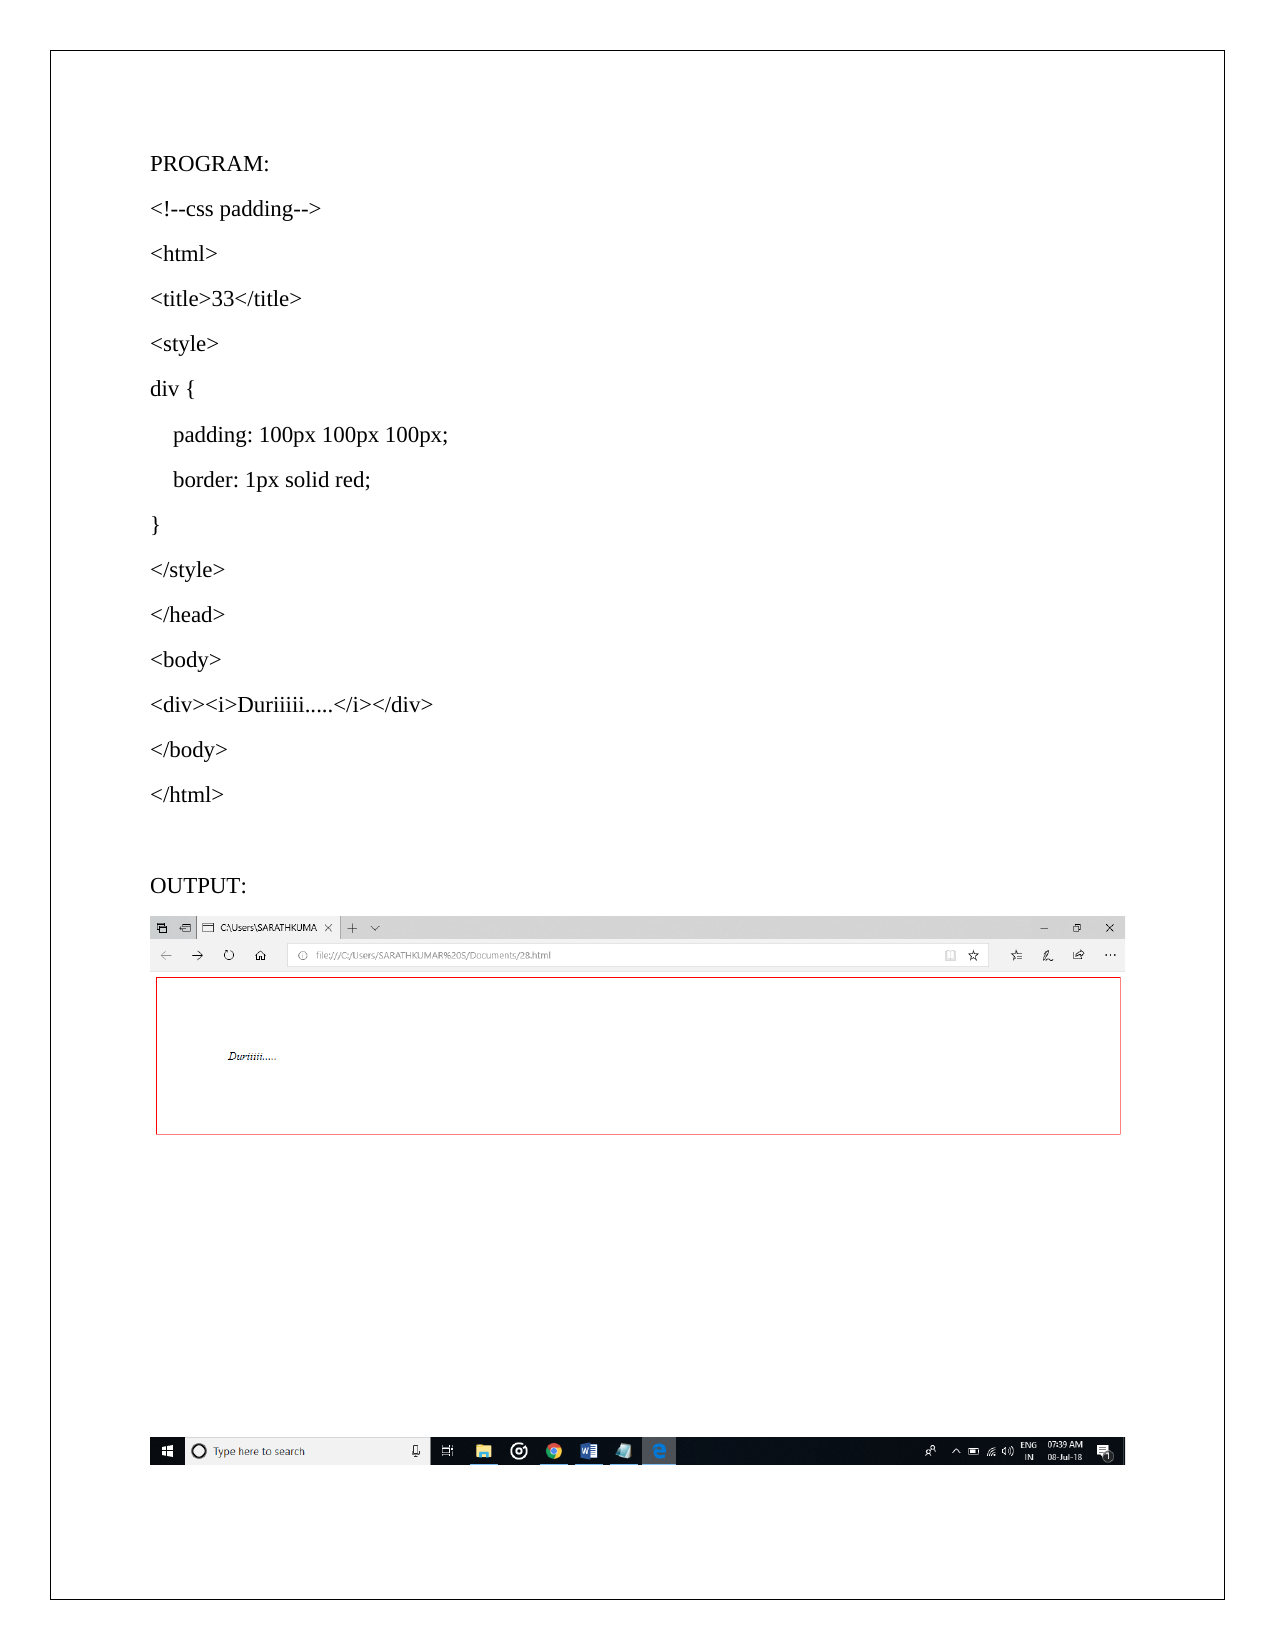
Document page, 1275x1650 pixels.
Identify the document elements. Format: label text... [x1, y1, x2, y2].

text <!--css padding--> [150, 195, 1125, 221]
picture [150, 916, 1125, 1465]
text border: 1px solid red; [150, 466, 1125, 492]
text </body> [150, 736, 1125, 763]
text } [150, 511, 1125, 537]
text </html> [150, 781, 1125, 808]
text PROGRAM: [150, 150, 1125, 176]
text <style> [150, 330, 1125, 357]
text <title>33</title> [150, 285, 1125, 312]
text OUTPUT: [150, 872, 1125, 898]
text padding: 100px 100px 100px; [150, 421, 1125, 447]
text <div><i>Duriiiii.....</i></div> [150, 691, 1125, 718]
text </head> [150, 601, 1125, 627]
text <html> [150, 240, 1125, 267]
text div { [150, 376, 1125, 402]
text </style> [150, 556, 1125, 582]
text <body> [150, 646, 1125, 672]
